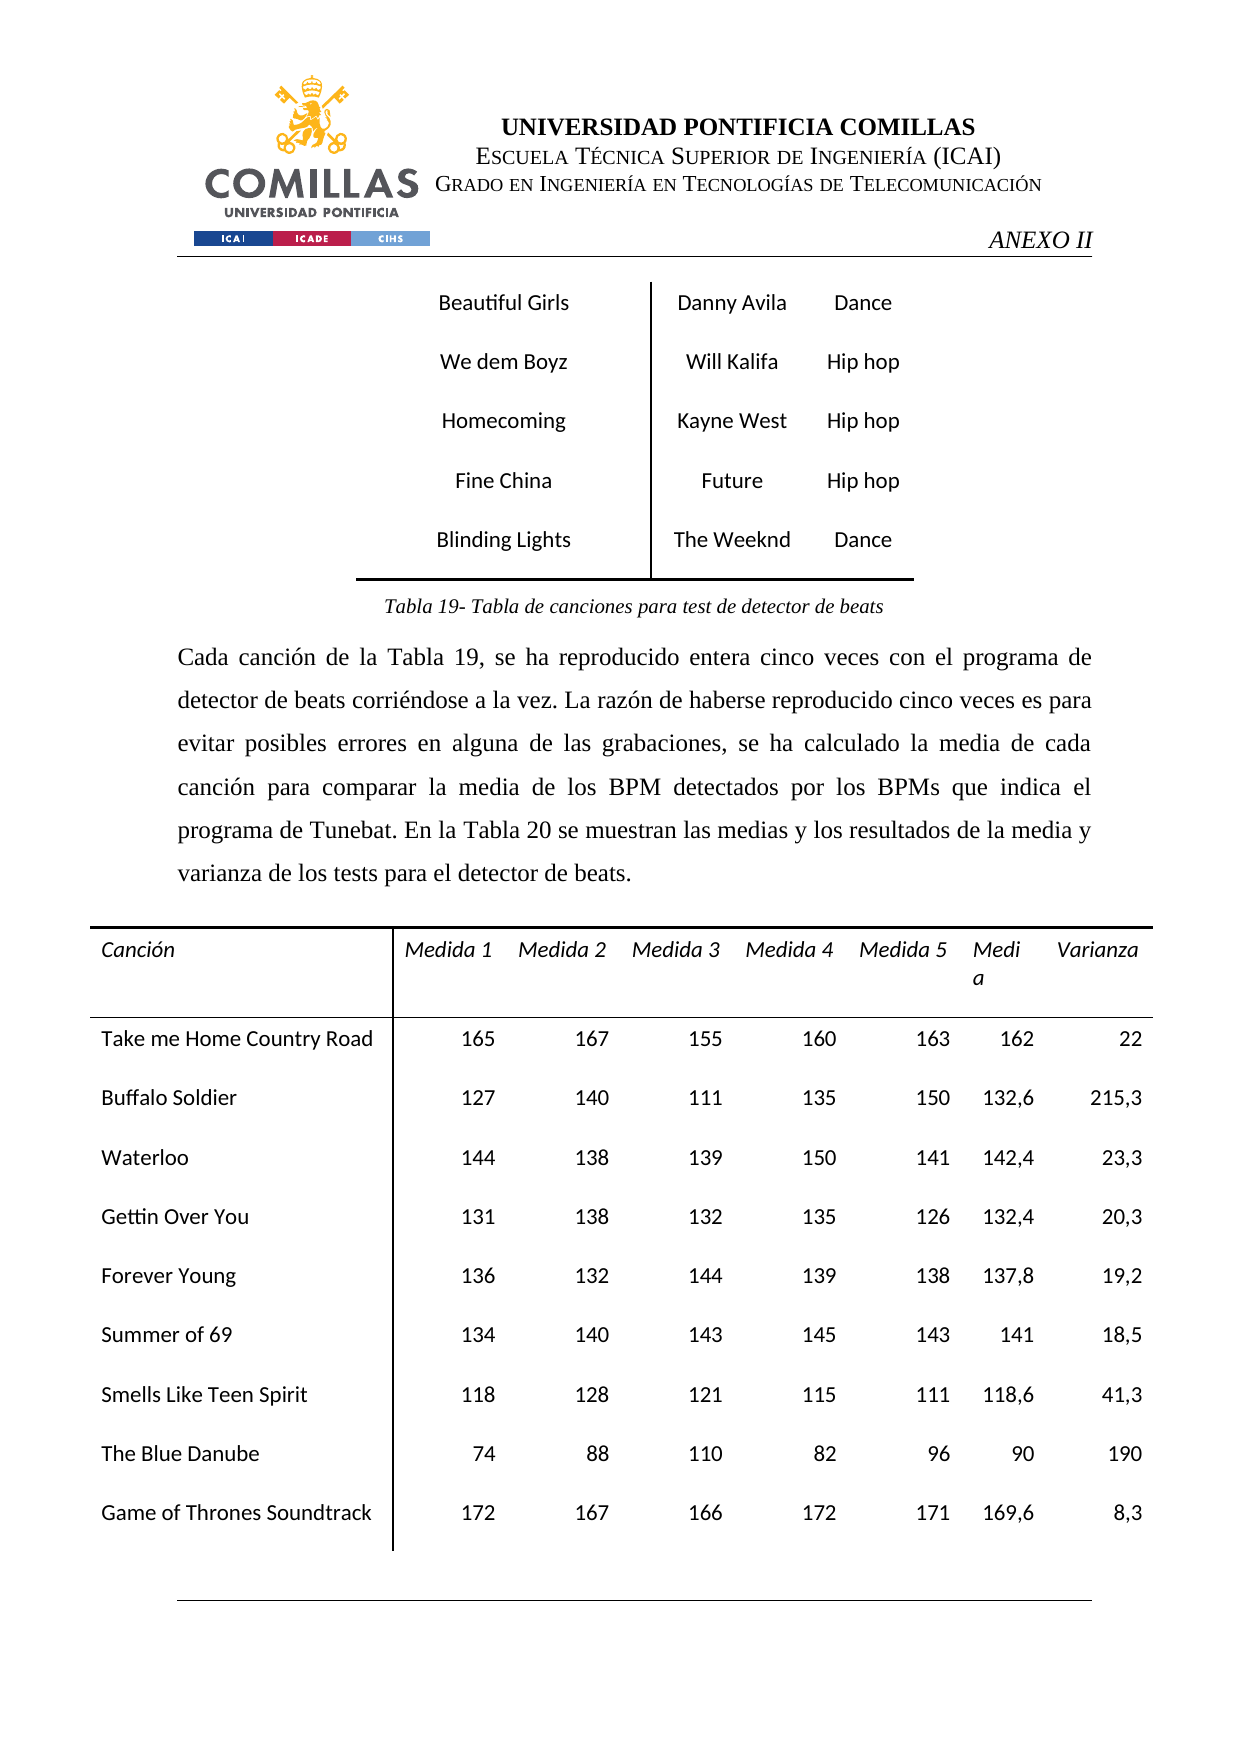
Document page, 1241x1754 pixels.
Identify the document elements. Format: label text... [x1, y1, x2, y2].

table_cell 132 [507, 1255, 620, 1314]
table_cell 150 [848, 1077, 961, 1136]
table_cell The Blue Danube [90, 1433, 392, 1492]
table_cell Dance [813, 282, 913, 341]
table_cell Hip hop [813, 400, 913, 459]
table_cell 172 [734, 1492, 848, 1551]
table_cell We dem Boyz [356, 341, 650, 400]
table_cell 90 [961, 1433, 1045, 1492]
table_cell 115 [734, 1374, 848, 1433]
table_cell 165 [394, 1018, 507, 1077]
table_cell 111 [620, 1077, 734, 1136]
table_cell 82 [734, 1433, 848, 1492]
table_cell Forever Young [90, 1255, 392, 1314]
table_cell 169,6 [961, 1492, 1045, 1551]
table_cell 171 [848, 1492, 961, 1551]
table_cell Will Kalifa [652, 341, 813, 400]
table_cell 8,3 [1045, 1492, 1153, 1551]
table_cell 143 [848, 1314, 961, 1373]
table_cell 141 [848, 1136, 961, 1196]
table_cell Summer of 69 [90, 1314, 392, 1373]
table_cell 23,3 [1045, 1136, 1153, 1196]
table_cell 142,4 [961, 1136, 1045, 1196]
table_cell 74 [394, 1433, 507, 1492]
table_cell Kayne West [652, 400, 813, 459]
table_cell 163 [848, 1018, 961, 1077]
table_cell 41,3 [1045, 1374, 1153, 1433]
table_cell 141 [961, 1314, 1045, 1373]
table_cell Waterloo [90, 1136, 392, 1196]
table_cell Game of Thrones Soundtrack [90, 1492, 392, 1551]
table_cell 155 [620, 1018, 734, 1077]
table_cell 19,2 [1045, 1255, 1153, 1314]
table_cell 121 [620, 1374, 734, 1433]
table_cell 150 [734, 1136, 848, 1196]
table_cell 136 [394, 1255, 507, 1314]
table_header Medida 4 [734, 929, 848, 1016]
table_cell 118,6 [961, 1374, 1045, 1433]
table_cell Hip hop [813, 460, 913, 519]
table_cell 160 [734, 1018, 848, 1077]
table_cell Danny Avila [652, 282, 813, 341]
table_cell 22 [1045, 1018, 1153, 1077]
table_cell 138 [848, 1255, 961, 1314]
table_cell The Weeknd [652, 519, 813, 578]
table_cell 96 [848, 1433, 961, 1492]
table_cell 127 [394, 1077, 507, 1136]
table_cell 18,5 [1045, 1314, 1153, 1373]
table_cell 128 [507, 1374, 620, 1433]
table_cell Blinding Lights [356, 519, 650, 578]
table_cell 162 [961, 1018, 1045, 1077]
table_cell 132 [620, 1196, 734, 1255]
table_cell 132,4 [961, 1196, 1045, 1255]
table_header Medida 2 [507, 929, 620, 1016]
table_cell Dance [813, 519, 913, 578]
table_cell 145 [734, 1314, 848, 1373]
table_cell Fine China [356, 460, 650, 519]
table_cell 144 [620, 1255, 734, 1314]
table_header Medida 5 [848, 929, 961, 1016]
table_cell 172 [394, 1492, 507, 1551]
table_cell 126 [848, 1196, 961, 1255]
table_cell 132,6 [961, 1077, 1045, 1136]
table_cell 215,3 [1045, 1077, 1153, 1136]
table_cell 111 [848, 1374, 961, 1433]
table_cell 139 [620, 1136, 734, 1196]
table_cell 167 [507, 1492, 620, 1551]
table_cell 140 [507, 1314, 620, 1373]
table_cell 135 [734, 1077, 848, 1136]
table_cell 20,3 [1045, 1196, 1153, 1255]
table_cell 135 [734, 1196, 848, 1255]
table_cell 140 [507, 1077, 620, 1136]
table_cell Buffalo Soldier [90, 1077, 392, 1136]
table_cell 166 [620, 1492, 734, 1551]
table_cell 131 [394, 1196, 507, 1255]
table_header Media [961, 929, 1045, 1016]
table_cell Future [652, 460, 813, 519]
table_cell 138 [507, 1196, 620, 1255]
table_cell 139 [734, 1255, 848, 1314]
table_cell Homecoming [356, 400, 650, 459]
table_cell Hip hop [813, 341, 913, 400]
table_cell 118 [394, 1374, 507, 1433]
table_cell 137,8 [961, 1255, 1045, 1314]
table_cell Smells Like Teen Spirit [90, 1374, 392, 1433]
table_cell 88 [507, 1433, 620, 1492]
text Tabla 19- Tabla de canciones para test de detector de beats [177, 594, 1092, 618]
table_header Varianza [1045, 929, 1153, 1016]
table_cell Beautiful Girls [356, 282, 650, 341]
table_cell Take me Home Country Road [90, 1018, 392, 1077]
table_cell Gettin Over You [90, 1196, 392, 1255]
table_cell 143 [620, 1314, 734, 1373]
table_header Canción [90, 929, 392, 1016]
text Cada canción de la Tabla 19, se ha reproducido entera cinco veces con el programa de detector de beats corriéndose a la vez. La razón de haberse reproducido cinco veces es para evitar posibles errores en alguna de las grabaciones, se ha calculado la media de cada canción para comparar la media de los BPM detectados por los BPMs que indica el programa de Tunebat. En la Tabla 20 se muestran las medias y los resultados de la media y varianza de los tests para el detector de beats. [177, 642, 1092, 887]
table_cell 138 [507, 1136, 620, 1196]
table_cell 144 [394, 1136, 507, 1196]
table_cell 134 [394, 1314, 507, 1373]
table_cell 167 [507, 1018, 620, 1077]
table_header Medida 1 [394, 929, 507, 1016]
table_cell 190 [1045, 1433, 1153, 1492]
table_cell 110 [620, 1433, 734, 1492]
table_header Medida 3 [620, 929, 734, 1016]
